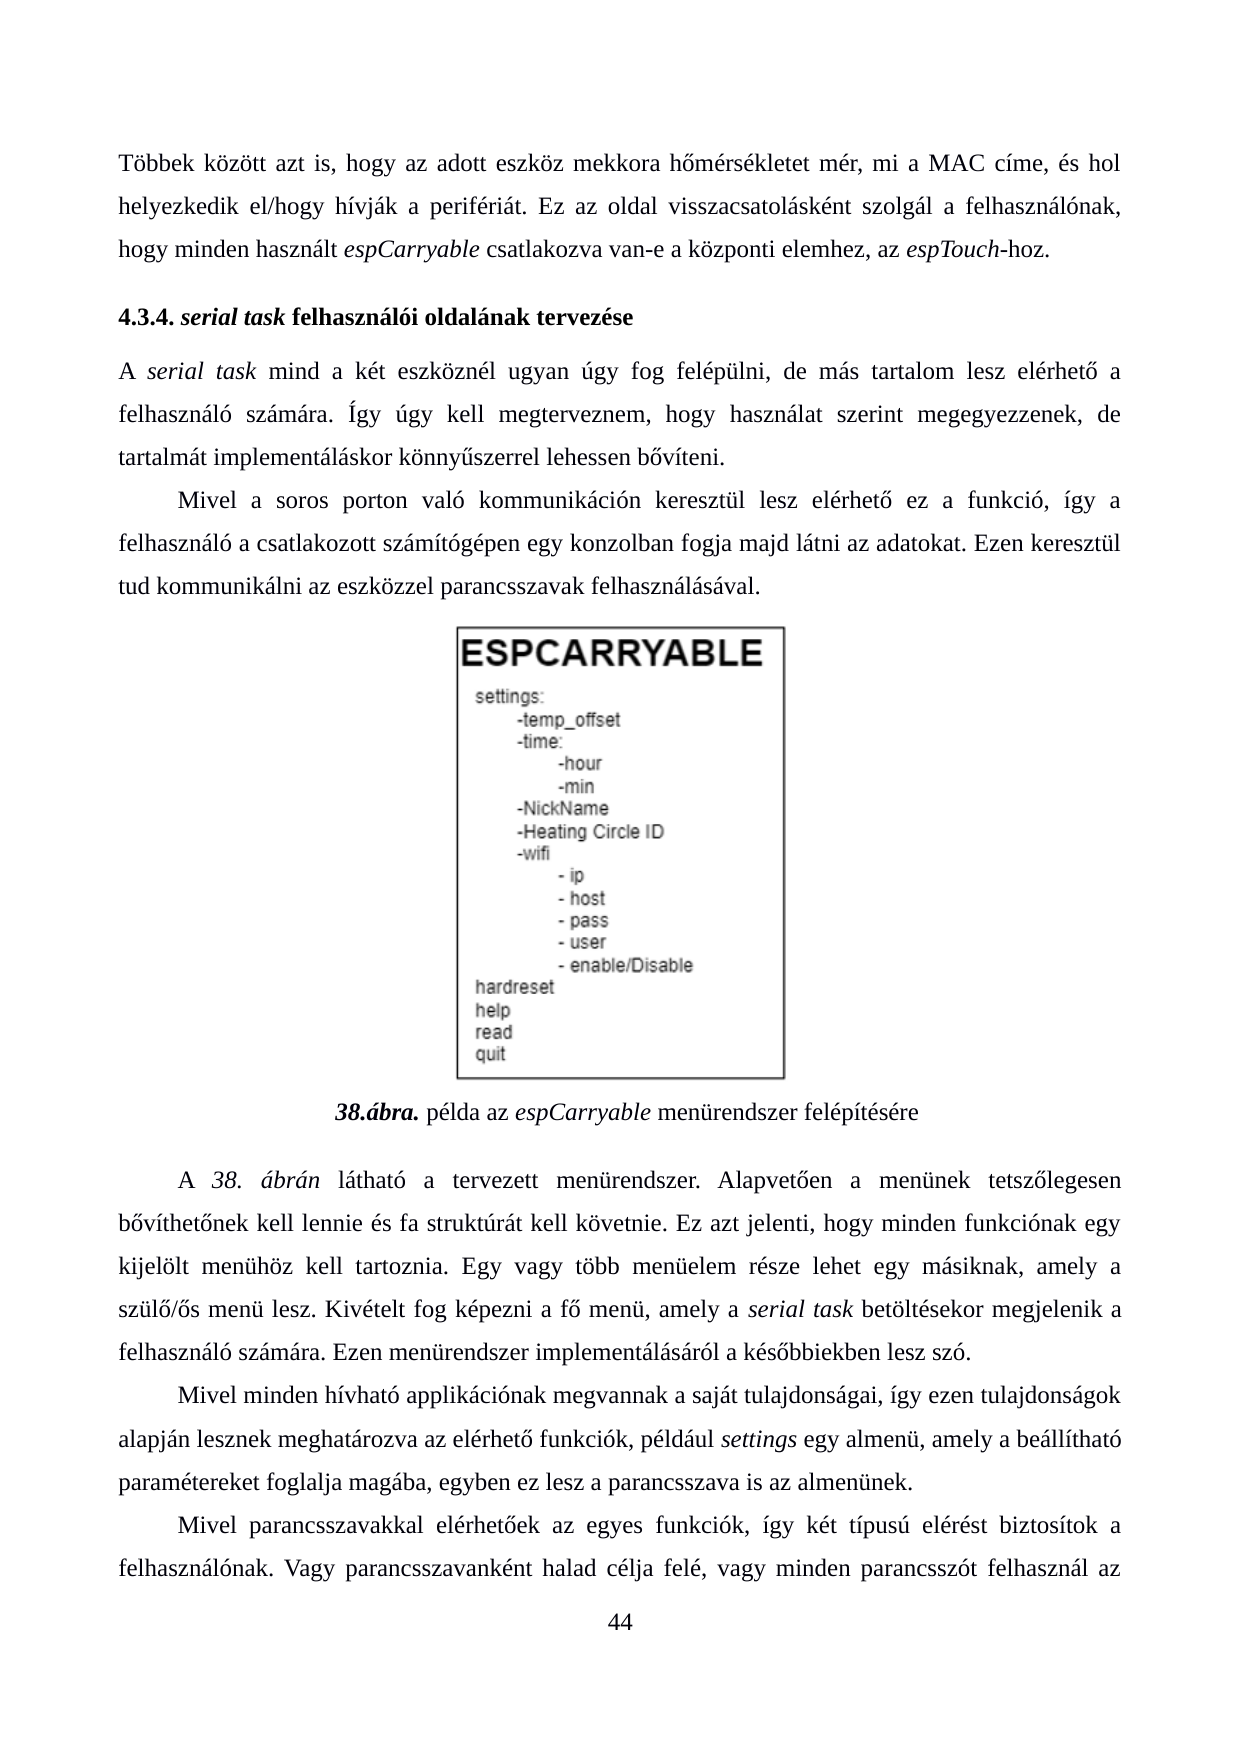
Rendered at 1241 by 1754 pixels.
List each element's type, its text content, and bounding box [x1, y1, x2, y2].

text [118, 1510, 1122, 1582]
text Mivel minden hívható applikációnak megvannak a saját tulajdonságai, így ezen tulajdonságok alapján lesznek meghatározva az elérhető funkciók, például settings egy almenü, amely a beállítható paramétereket foglalja magába, egyben ez lesz a parancsszava is az almenünek. [118, 1381, 1122, 1496]
text Mivel a soros porton való kommunikáción keresztül lesz elérhető ez a funkció, így a felhasználó a csatlakozott számítógépen egy konzolban fogja majd látni az adatokat. Ezen keresztül tud kommunikálni az eszközzel parancsszavak felhasználásával. [118, 485, 1122, 600]
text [118, 148, 1122, 263]
subtitle 4.3.4. serial task felhasználói oldalának tervezése [118, 302, 1122, 331]
text A serial task mind a két eszköznél ugyan úgy fog felépülni, de más tartalom lesz elérhető a felhasználó számára. Így úgy kell megterveznem, hogy használat szerint megegyezzenek, de tartalmát implementáláskor könnyűszerrel lehessen bővíteni. [118, 356, 1122, 471]
text A 38. ábrán látható a tervezett menürendszer. Alapvetően a menünek tetszőlegesen bővíthetőnek kell lennie és fa struktúrát kell követnie. Ez azt jelenti, hogy minden funkciónak egy kijelölt menühöz kell tartoznia. Egy vagy több menüelem része lehet egy másiknak, amely a szülő/ős menü lesz. Kivételt fog képezni a fő menü, amely a serial task betöltésekor megjelenik a felhasználó számára. Ezen menürendszer implementálásáról a későbbiekben lesz szó. [118, 1165, 1122, 1366]
list példa az espCarryable menürendszer felépítésére [118, 1097, 1122, 1126]
picture [447, 614, 793, 1083]
